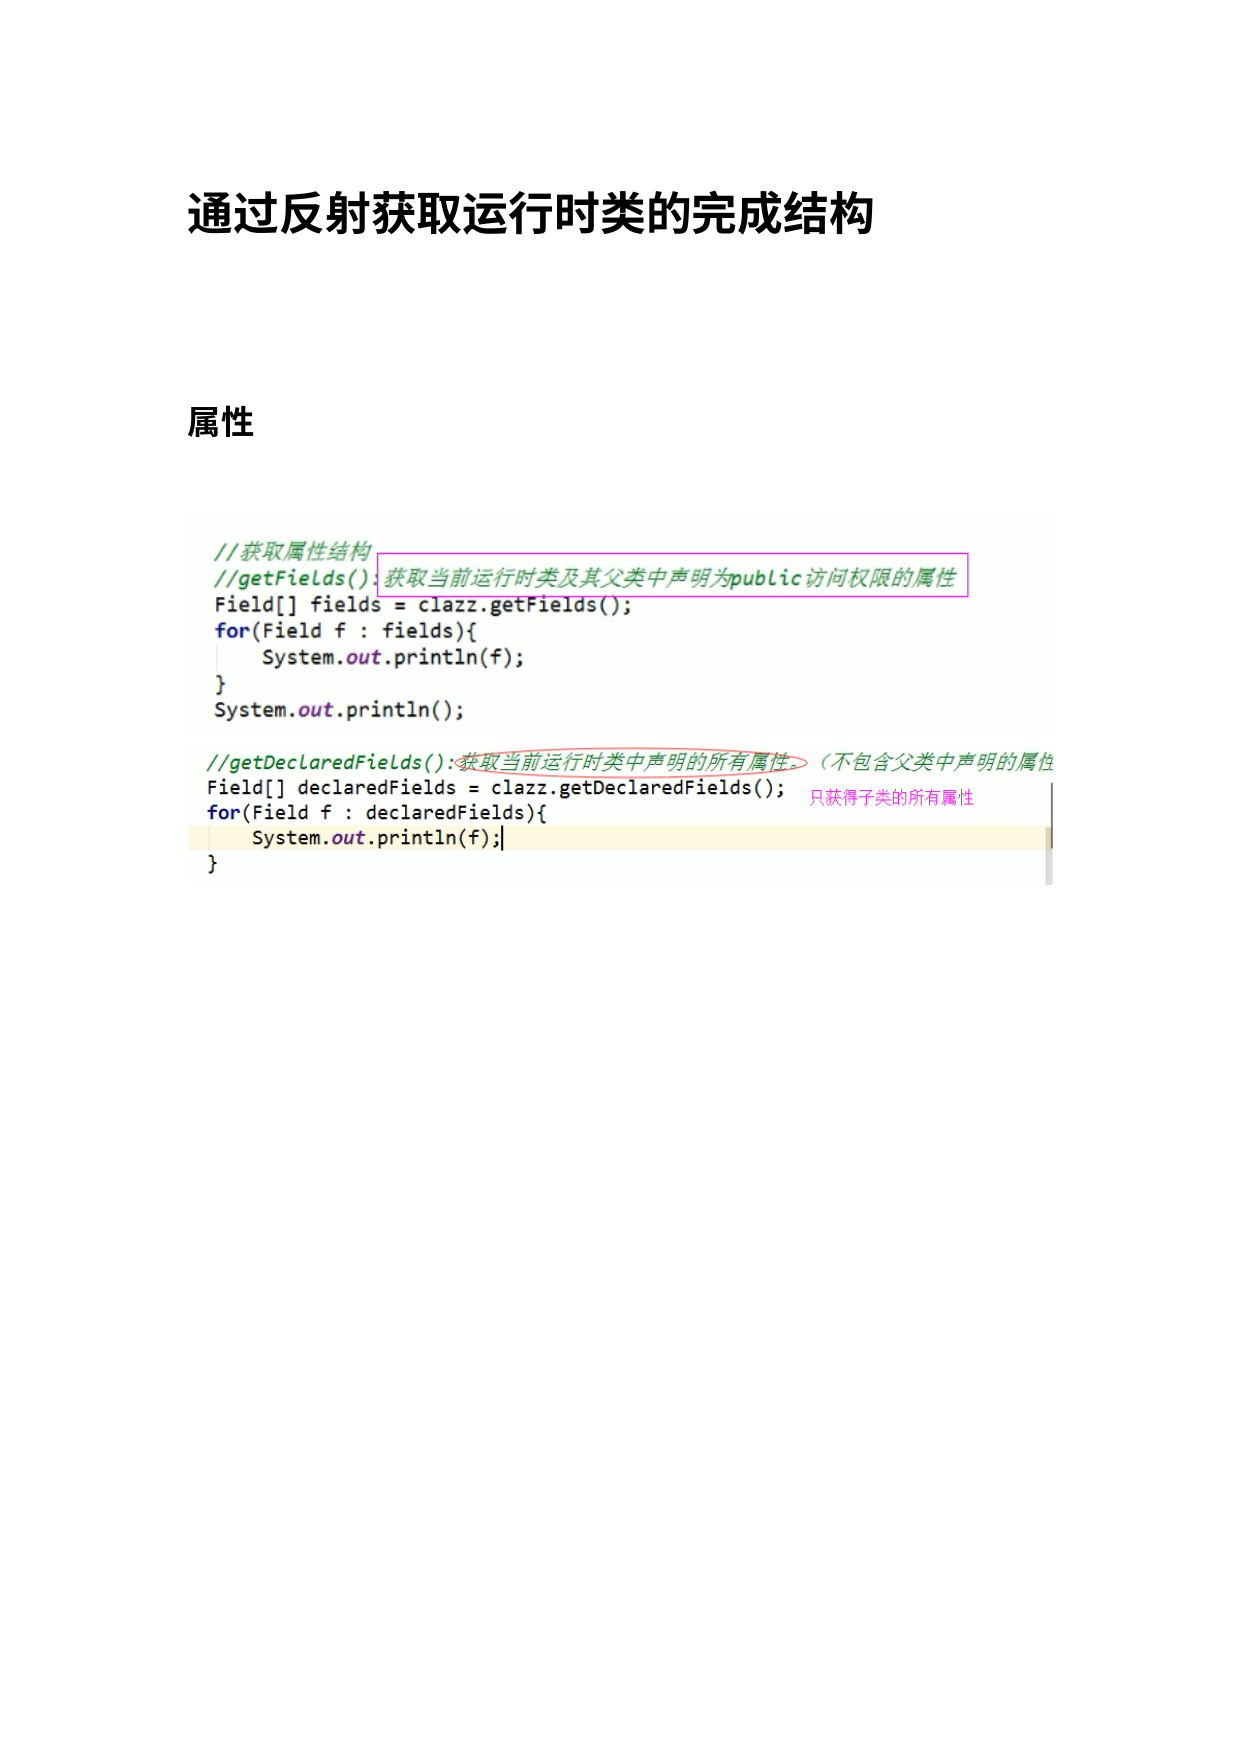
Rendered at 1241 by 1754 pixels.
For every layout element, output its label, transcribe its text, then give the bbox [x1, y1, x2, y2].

picture [187, 742, 1053, 885]
subtitle 通过反射获取运行时类的完成结构 [187, 162, 1053, 259]
picture [187, 514, 1053, 736]
subtitle 属性 [187, 387, 1053, 452]
